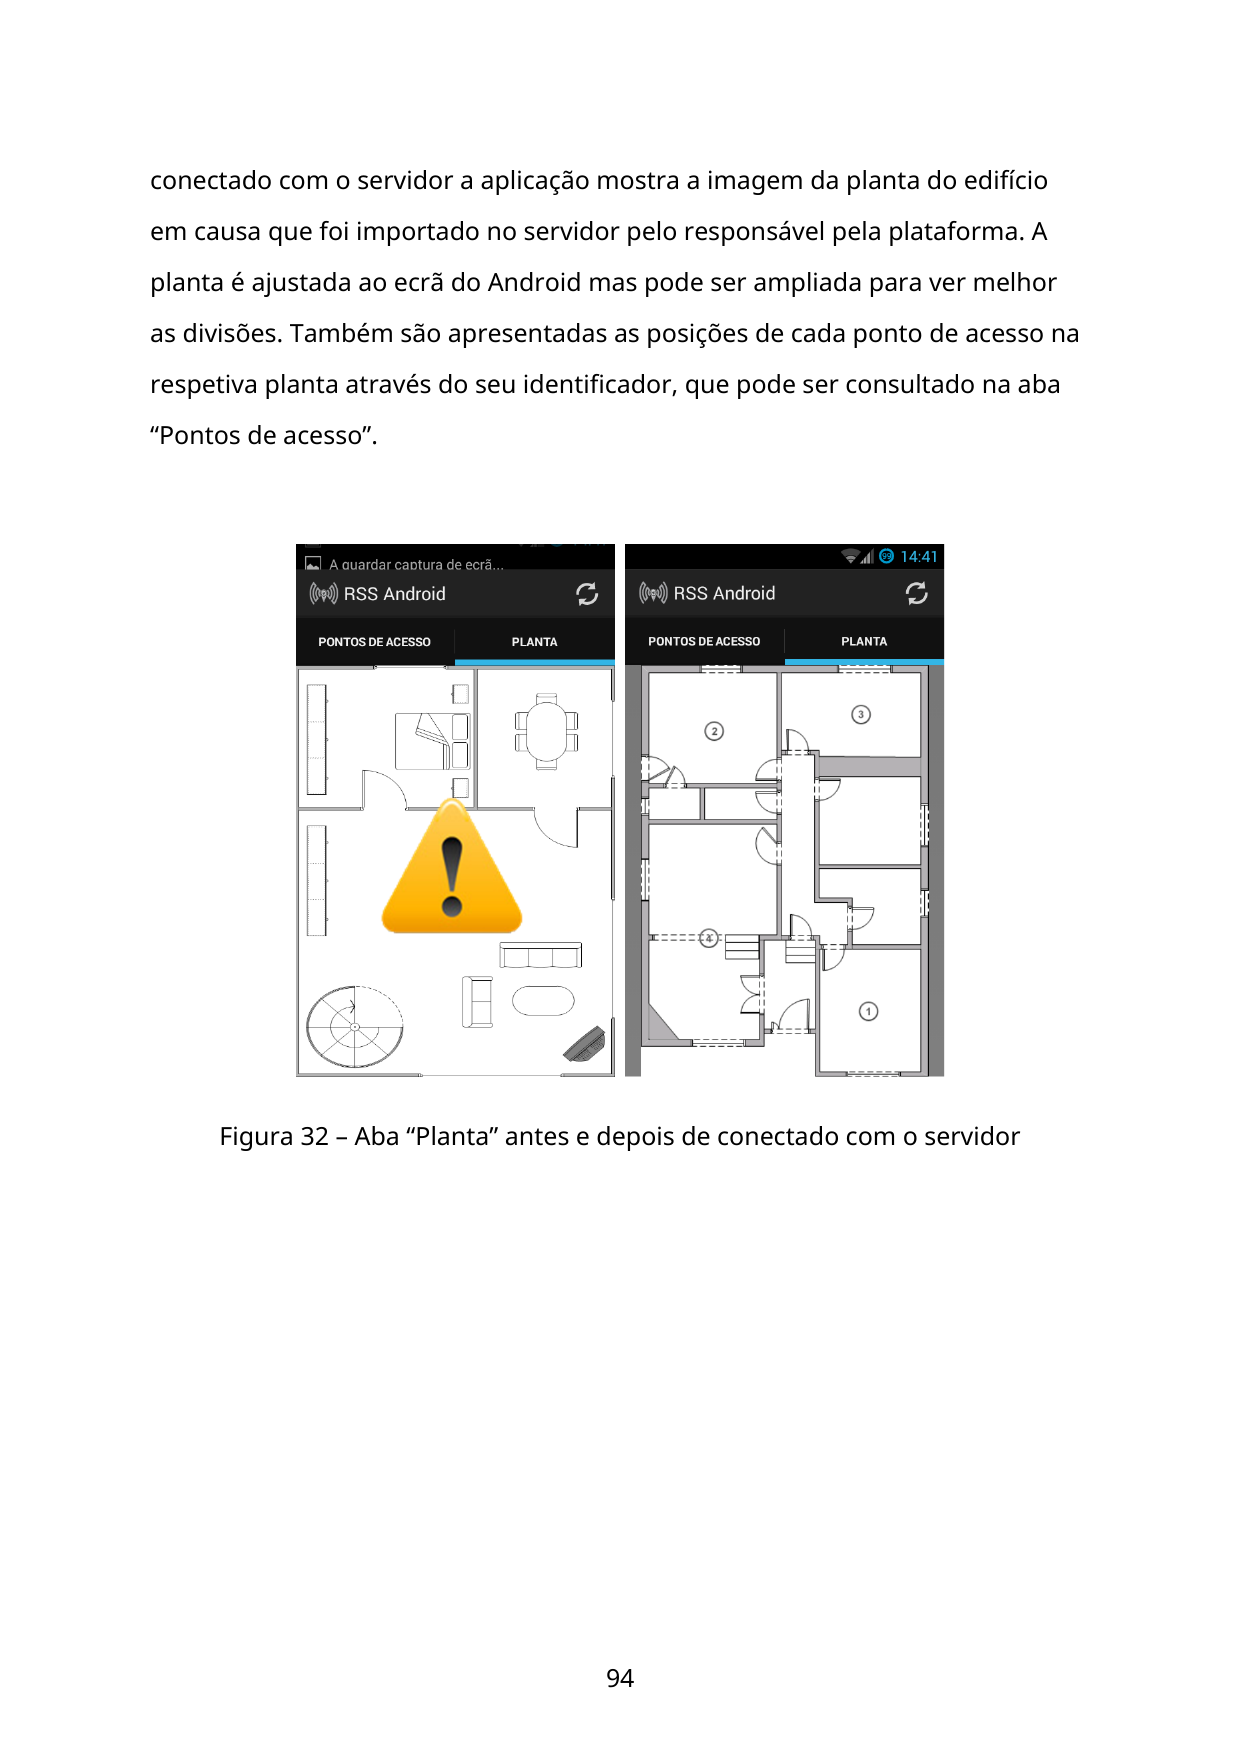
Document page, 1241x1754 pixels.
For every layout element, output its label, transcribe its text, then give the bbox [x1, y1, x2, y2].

text Figura 32 – Aba “Planta” antes e depois de conectado com o servidor [150, 1118, 1090, 1152]
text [150, 162, 1090, 452]
picture [296, 544, 945, 1077]
